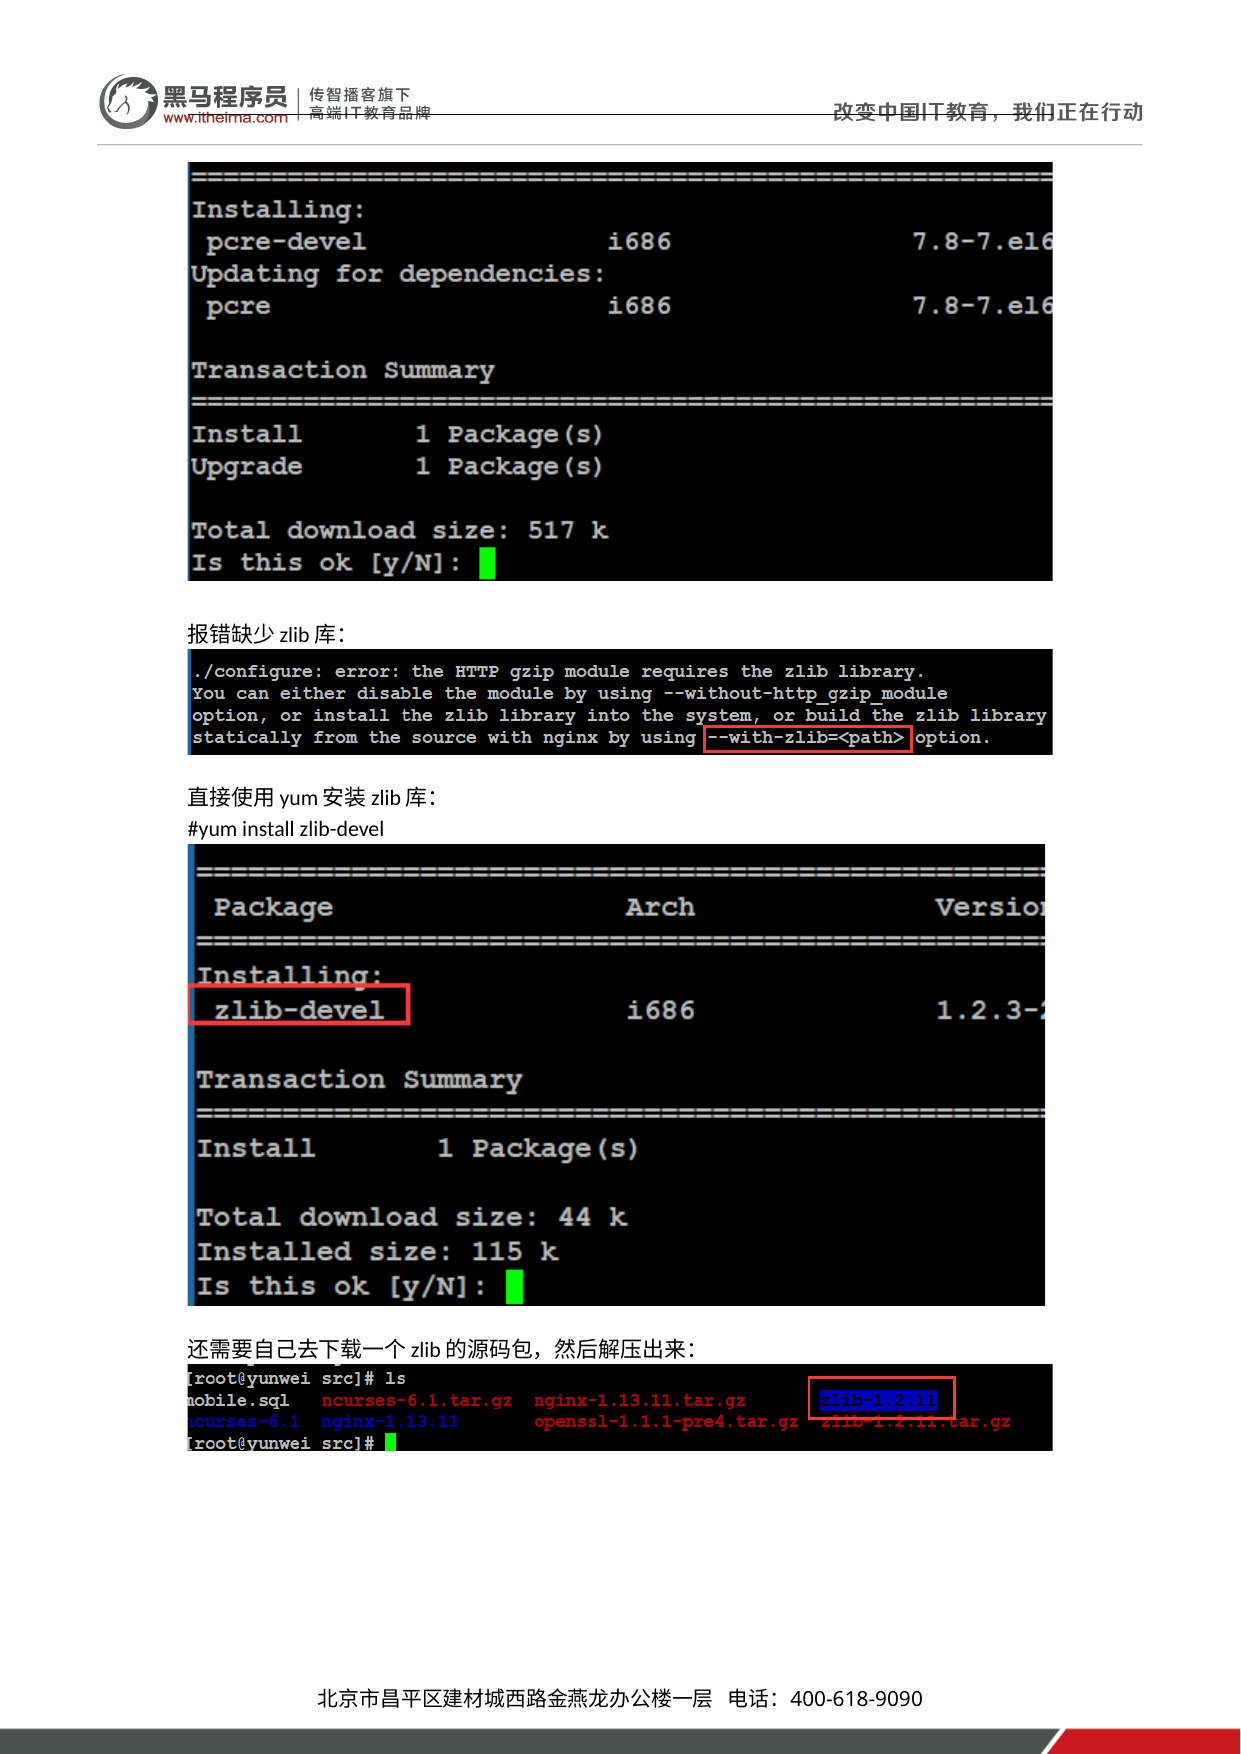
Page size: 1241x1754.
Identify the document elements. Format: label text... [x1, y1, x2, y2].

text 报错缺少zlib库： [187, 617, 1053, 649]
picture [187, 844, 1046, 1306]
picture [0, 1669, 1241, 1754]
picture [187, 162, 1053, 581]
picture [0, 3, 1241, 153]
text #yum install zlib-devel [187, 812, 1053, 844]
text 还需要自己去下载一个zlib的源码包，然后解压出来： [187, 1332, 1053, 1364]
text 直接使用yum安装zlib库： [187, 779, 1053, 812]
picture [187, 1364, 1053, 1451]
picture [187, 649, 1053, 755]
